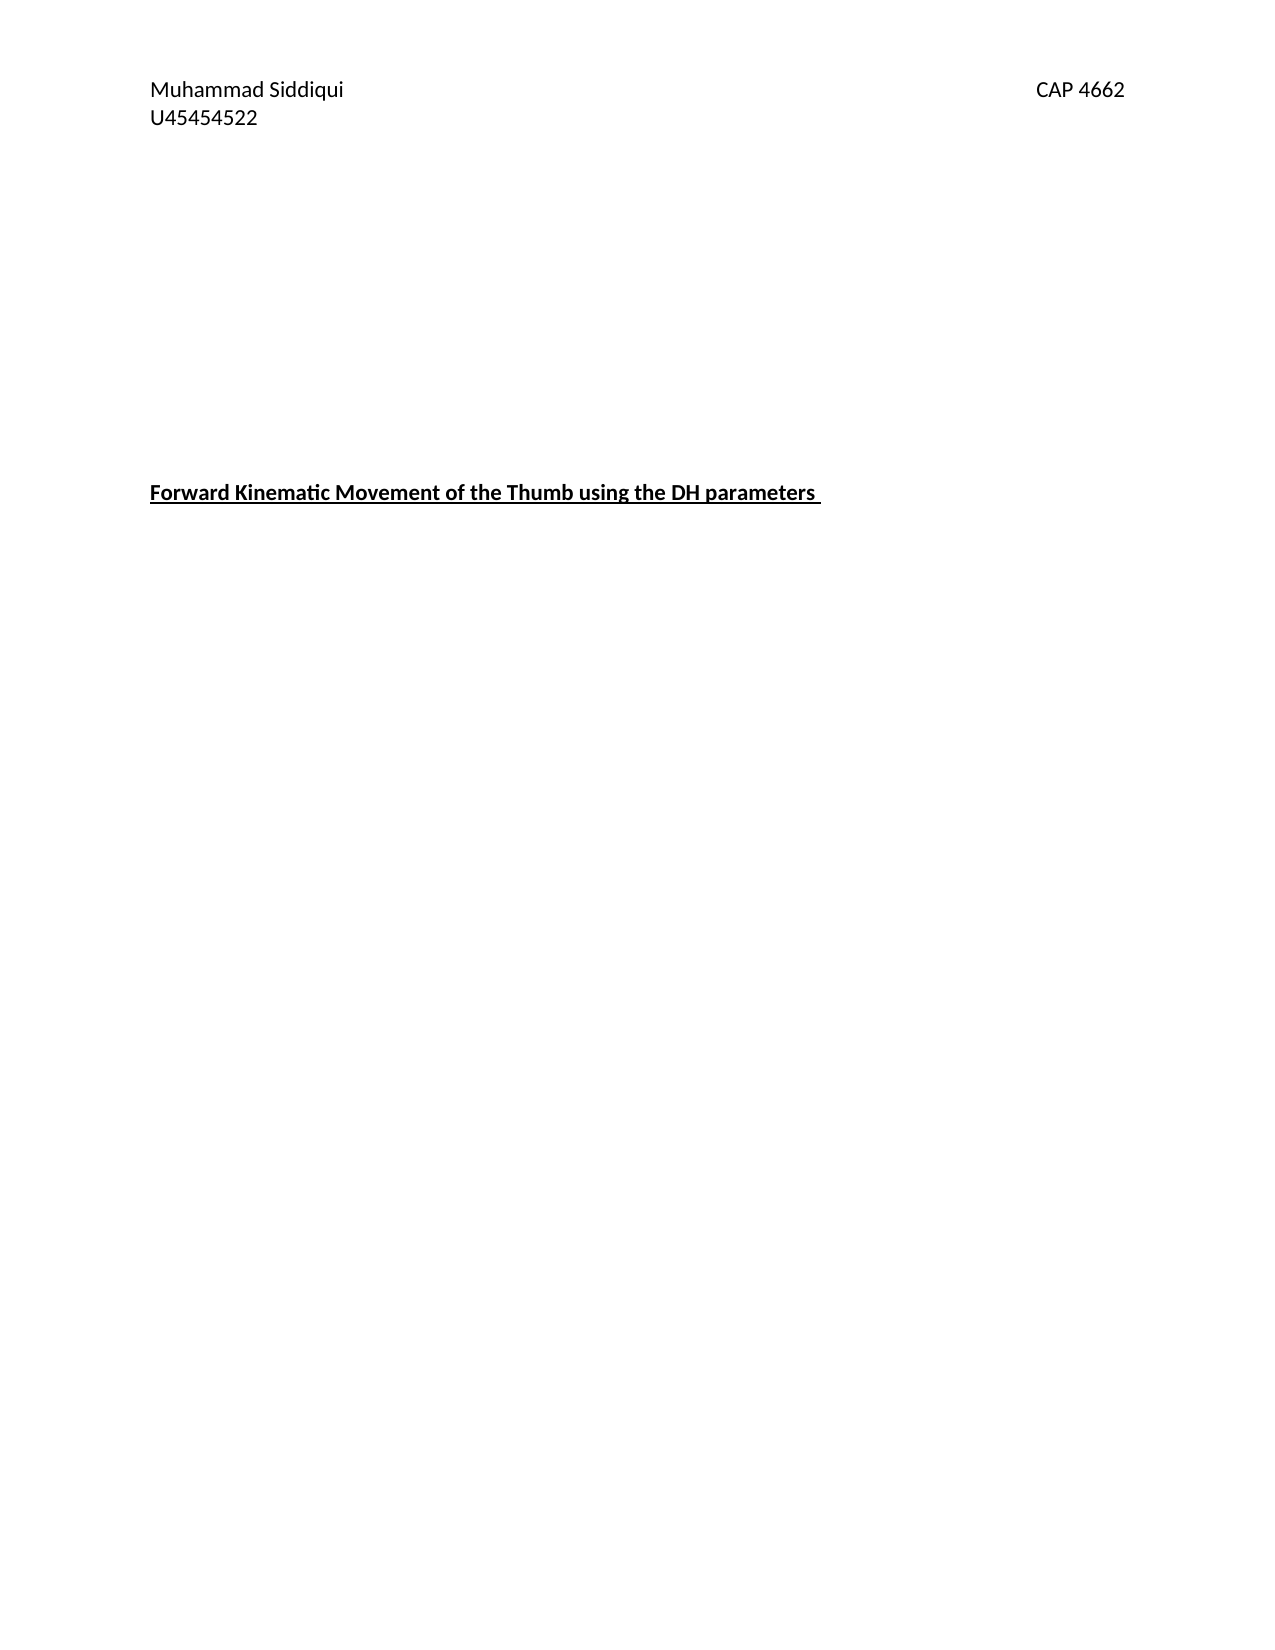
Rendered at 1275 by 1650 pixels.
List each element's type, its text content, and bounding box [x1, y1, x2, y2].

text Forward Kinematic Movement of the Thumb using the DH parameters [150, 478, 1125, 506]
